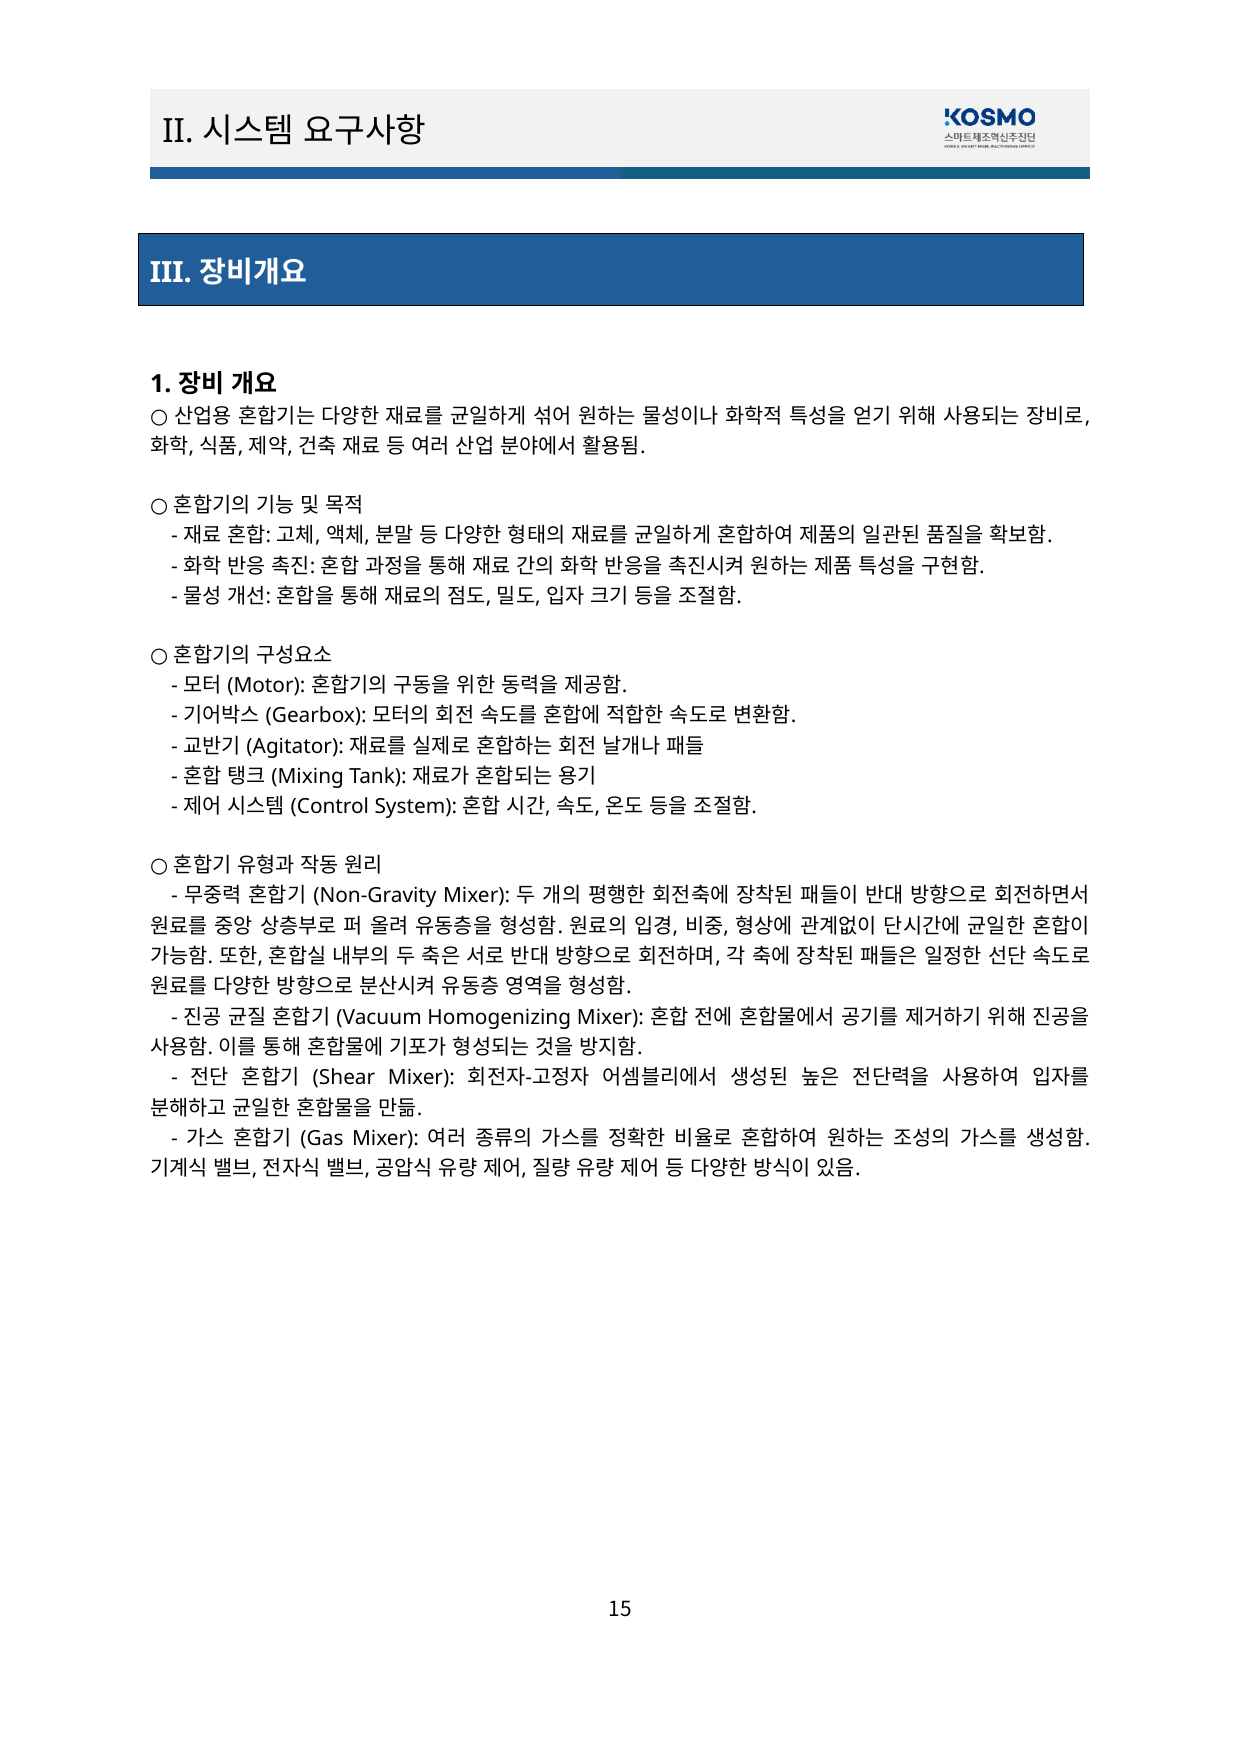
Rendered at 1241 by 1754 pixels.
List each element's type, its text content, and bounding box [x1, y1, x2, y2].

table_header III. 장비개요 [139, 234, 1083, 305]
text - 모터 (Motor): 혼합기의 구동을 위한 동력을 제공함. [150, 668, 1090, 699]
text - 혼합 탱크 (Mixing Tank): 재료가 혼합되는 용기 [150, 759, 1090, 790]
text - 가스 혼합기 (Gas Mixer): 여러 종류의 가스를 정확한 비율로 혼합하여 원하는 조성의 가스를 생성함. 기계식 밸브, 전자식 밸브, 공압식 유량 제어, 질량 유량 제어 등 다양한 방식이 있음. [150, 1121, 1090, 1182]
text - 진공 균질 혼합기 (Vacuum Homogenizing Mixer): 혼합 전에 혼합물에서 공기를 제거하기 위해 진공을 사용함. 이를 통해 혼합물에 기포가 형성되는 것을 방지함. [150, 1000, 1090, 1061]
text - 전단 혼합기 (Shear Mixer): 회전자-고정자 어셈블리에서 생성된 높은 전단력을 사용하여 입자를 분해하고 균일한 혼합물을 만듦. [150, 1061, 1090, 1121]
text ○ 혼합기의 구성요소 [150, 638, 1090, 668]
text ○ 혼합기 유형과 작동 원리 [150, 848, 1090, 879]
text - 기어박스 (Gearbox): 모터의 회전 속도를 혼합에 적합한 속도로 변환함. [150, 699, 1090, 729]
text - 제어 시스템 (Control System): 혼합 시간, 속도, 온도 등을 조절함. [150, 790, 1090, 820]
subtitle 1. 장비 개요 [150, 363, 1090, 399]
text - 물성 개선: 혼합을 통해 재료의 점도, 밀도, 입자 크기 등을 조절함. [171, 579, 1090, 610]
text - 화학 반응 촉진: 혼합 과정을 통해 재료 간의 화학 반응을 촉진시켜 원하는 제품 특성을 구현함. [171, 549, 1090, 579]
text ○ 혼합기의 기능 및 목적 - 재료 혼합: 고체, 액체, 분말 등 다양한 형태의 재료를 균일하게 혼합하여 제품의 일관된 품질을 확보함. [150, 488, 1090, 549]
text - 교반기 (Agitator): 재료를 실제로 혼합하는 회전 날개나 패들 [150, 729, 1090, 759]
text - 무중력 혼합기 (Non-Gravity Mixer): 두 개의 평행한 회전축에 장착된 패들이 반대 방향으로 회전하면서 원료를 중앙 상층부로 퍼 올려 유동층을 형성함. 원료의 입경, 비중, 형상에 관계없이 단시간에 균일한 혼합이 가능함. 또한, 혼합실 내부의 두 축은 서로 반대 방향으로 회전하며, 각 축에 장착된 패들은 일정한 선단 속도로 원료를 다양한 방향으로 분산시켜 유동층 영역을 형성함. [150, 879, 1090, 1000]
picture [944, 108, 1035, 148]
text ○ 산업용 혼합기는 다양한 재료를 균일하게 섞어 원하는 물성이나 화학적 특성을 얻기 위해 사용되는 장비로, 화학, 식품, 제약, 건축 재료 등 여러 산업 분야에서 활용됨. [150, 399, 1090, 460]
